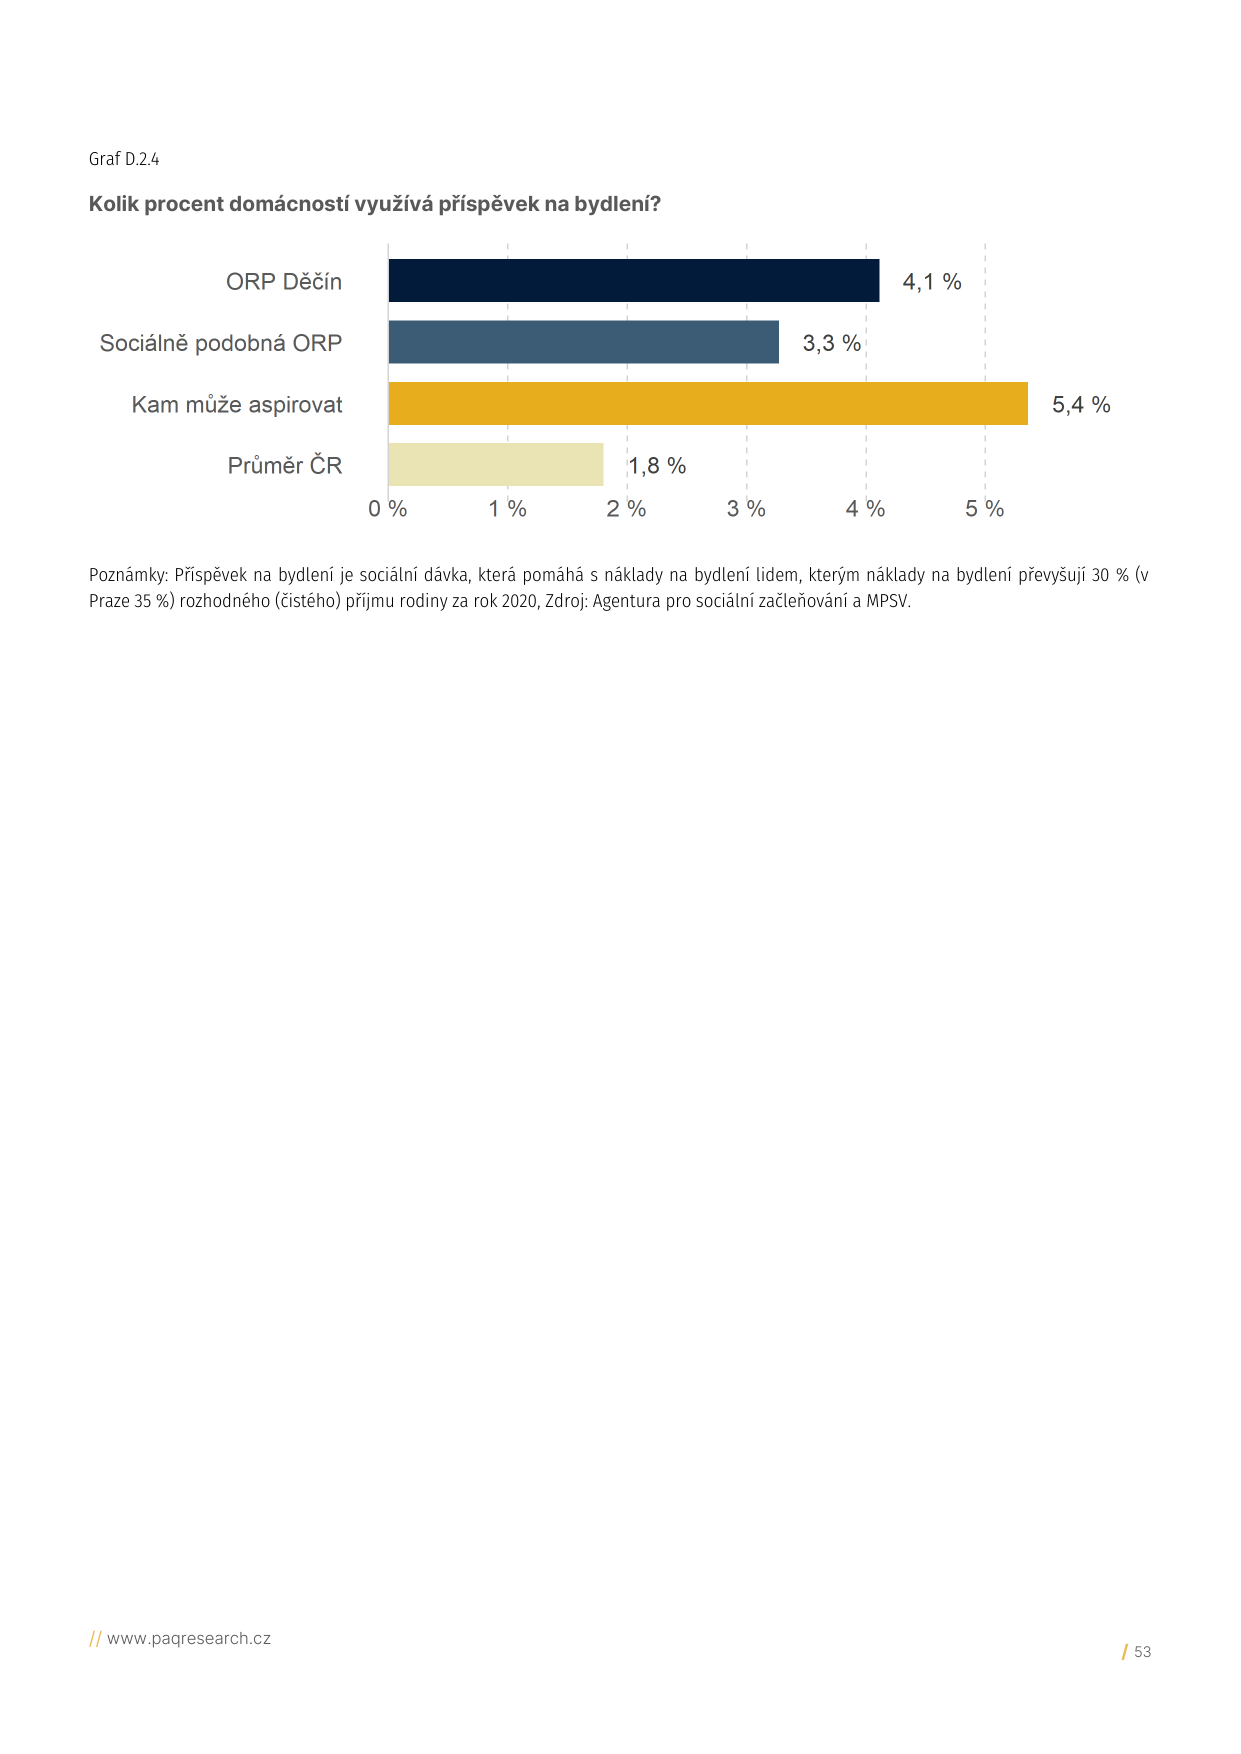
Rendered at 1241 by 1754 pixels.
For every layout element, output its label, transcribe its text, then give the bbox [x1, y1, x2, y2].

text Poznámky: Příspěvek na bydlení je sociální dávka, která pomáhá s náklady na bydlení lidem, kterým náklady na bydlení převyšují 30 % (v Praze 35 %) rozhodného (čistého) příjmu rodiny za rok 2020, Zdroj: Agentura pro sociální začleňování a MPSV. [89, 564, 1152, 613]
text Graf D.2.4 [89, 148, 1152, 170]
text Kolik procent domácností využívá příspěvek na bydlení? [89, 186, 1152, 216]
picture [88, 216, 1139, 548]
